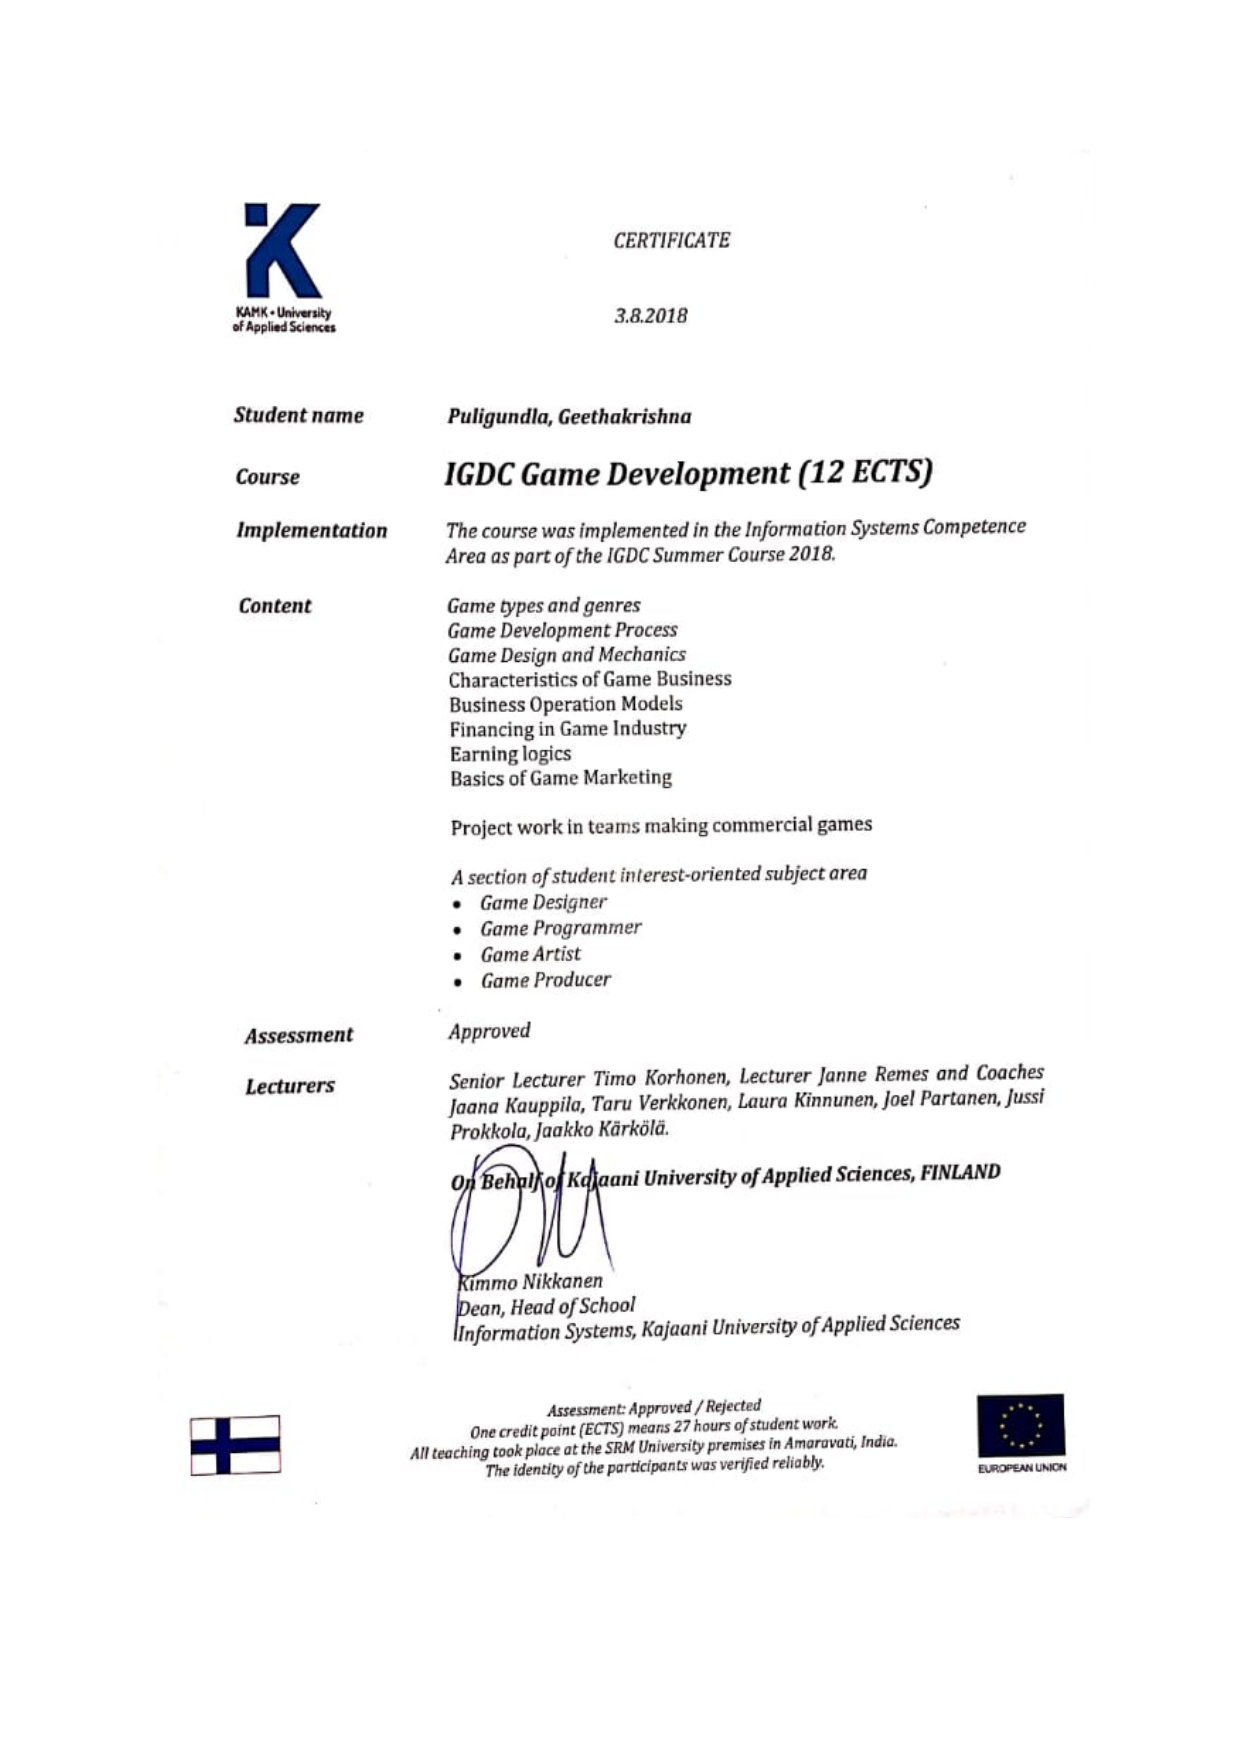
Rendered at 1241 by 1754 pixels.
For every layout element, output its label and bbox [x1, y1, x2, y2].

picture [157, 150, 1091, 1518]
